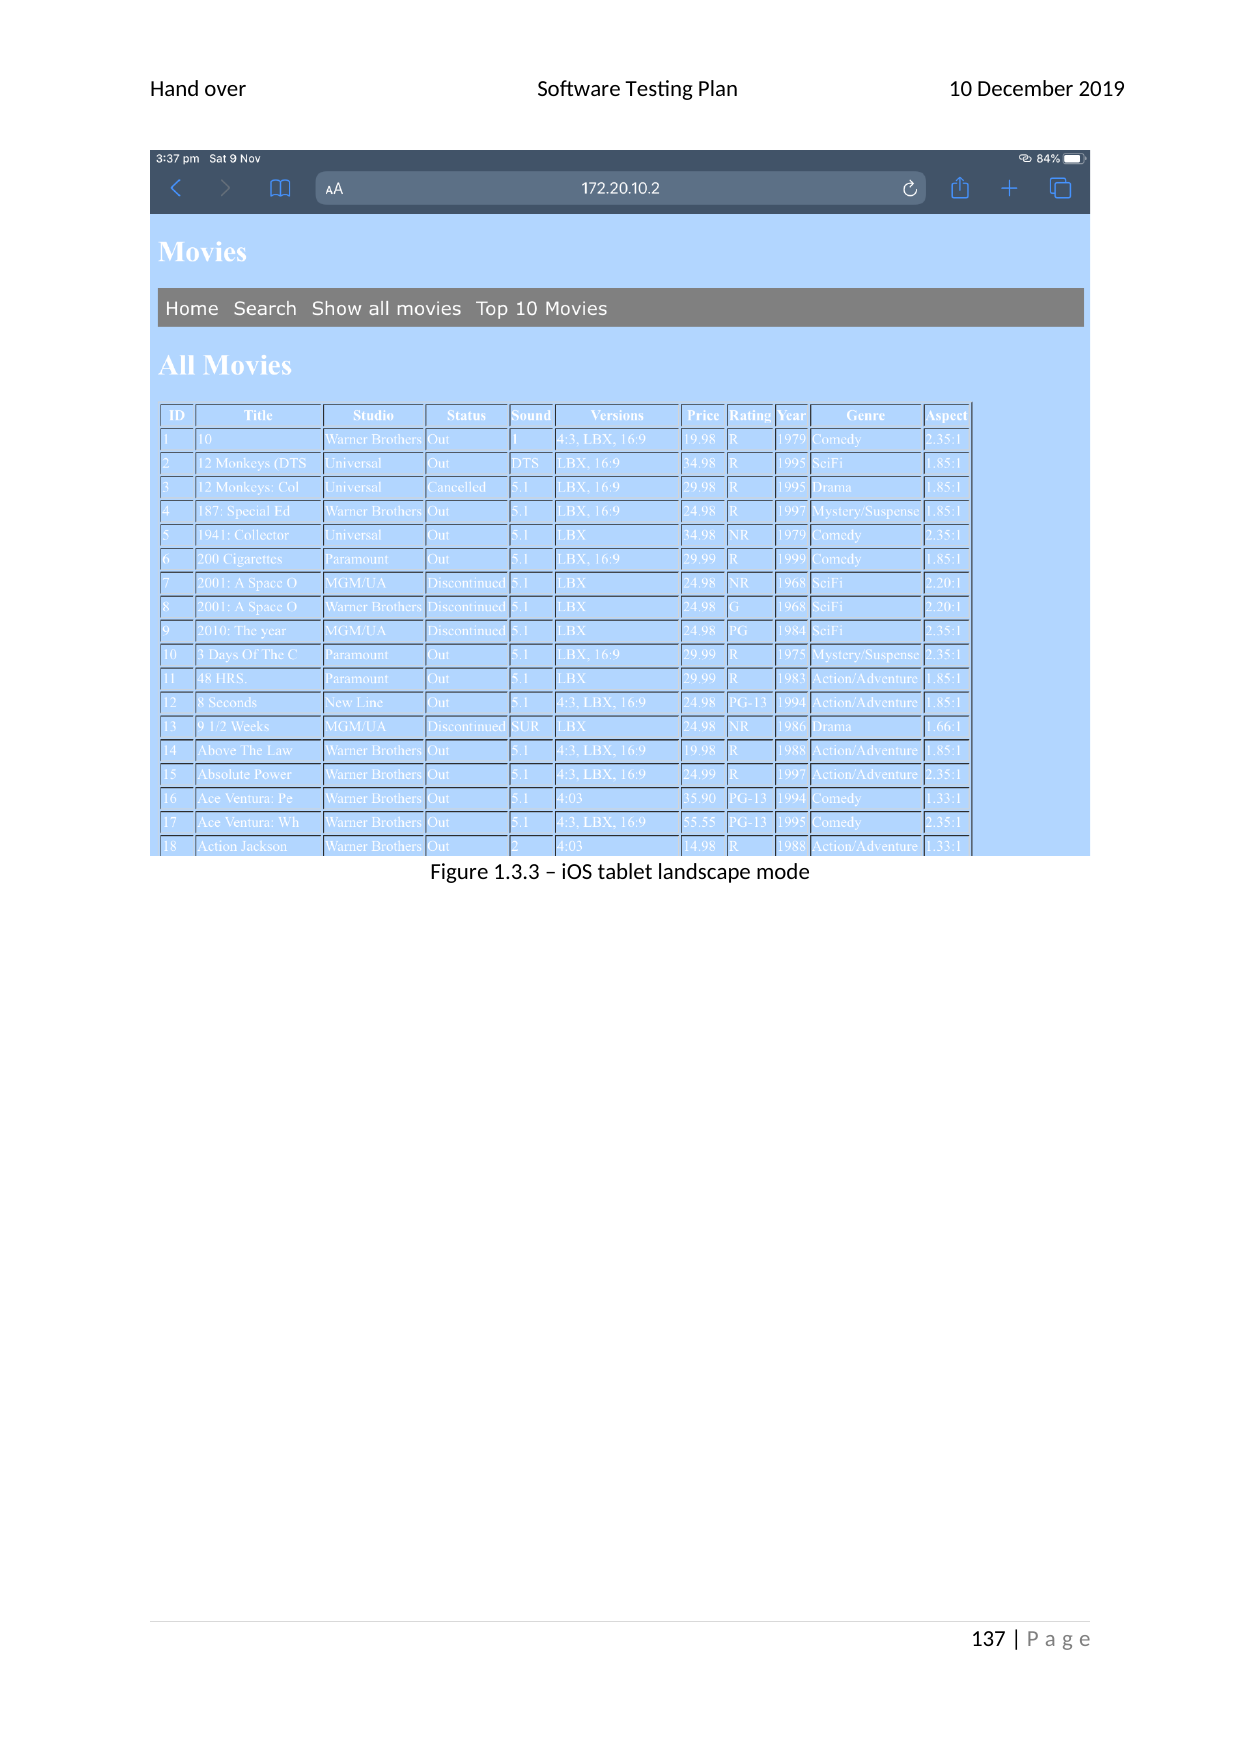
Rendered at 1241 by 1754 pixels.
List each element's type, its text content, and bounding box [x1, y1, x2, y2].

picture [150, 150, 1091, 856]
text Figure 1.3.3 – iOS tablet landscape mode [150, 856, 1090, 885]
